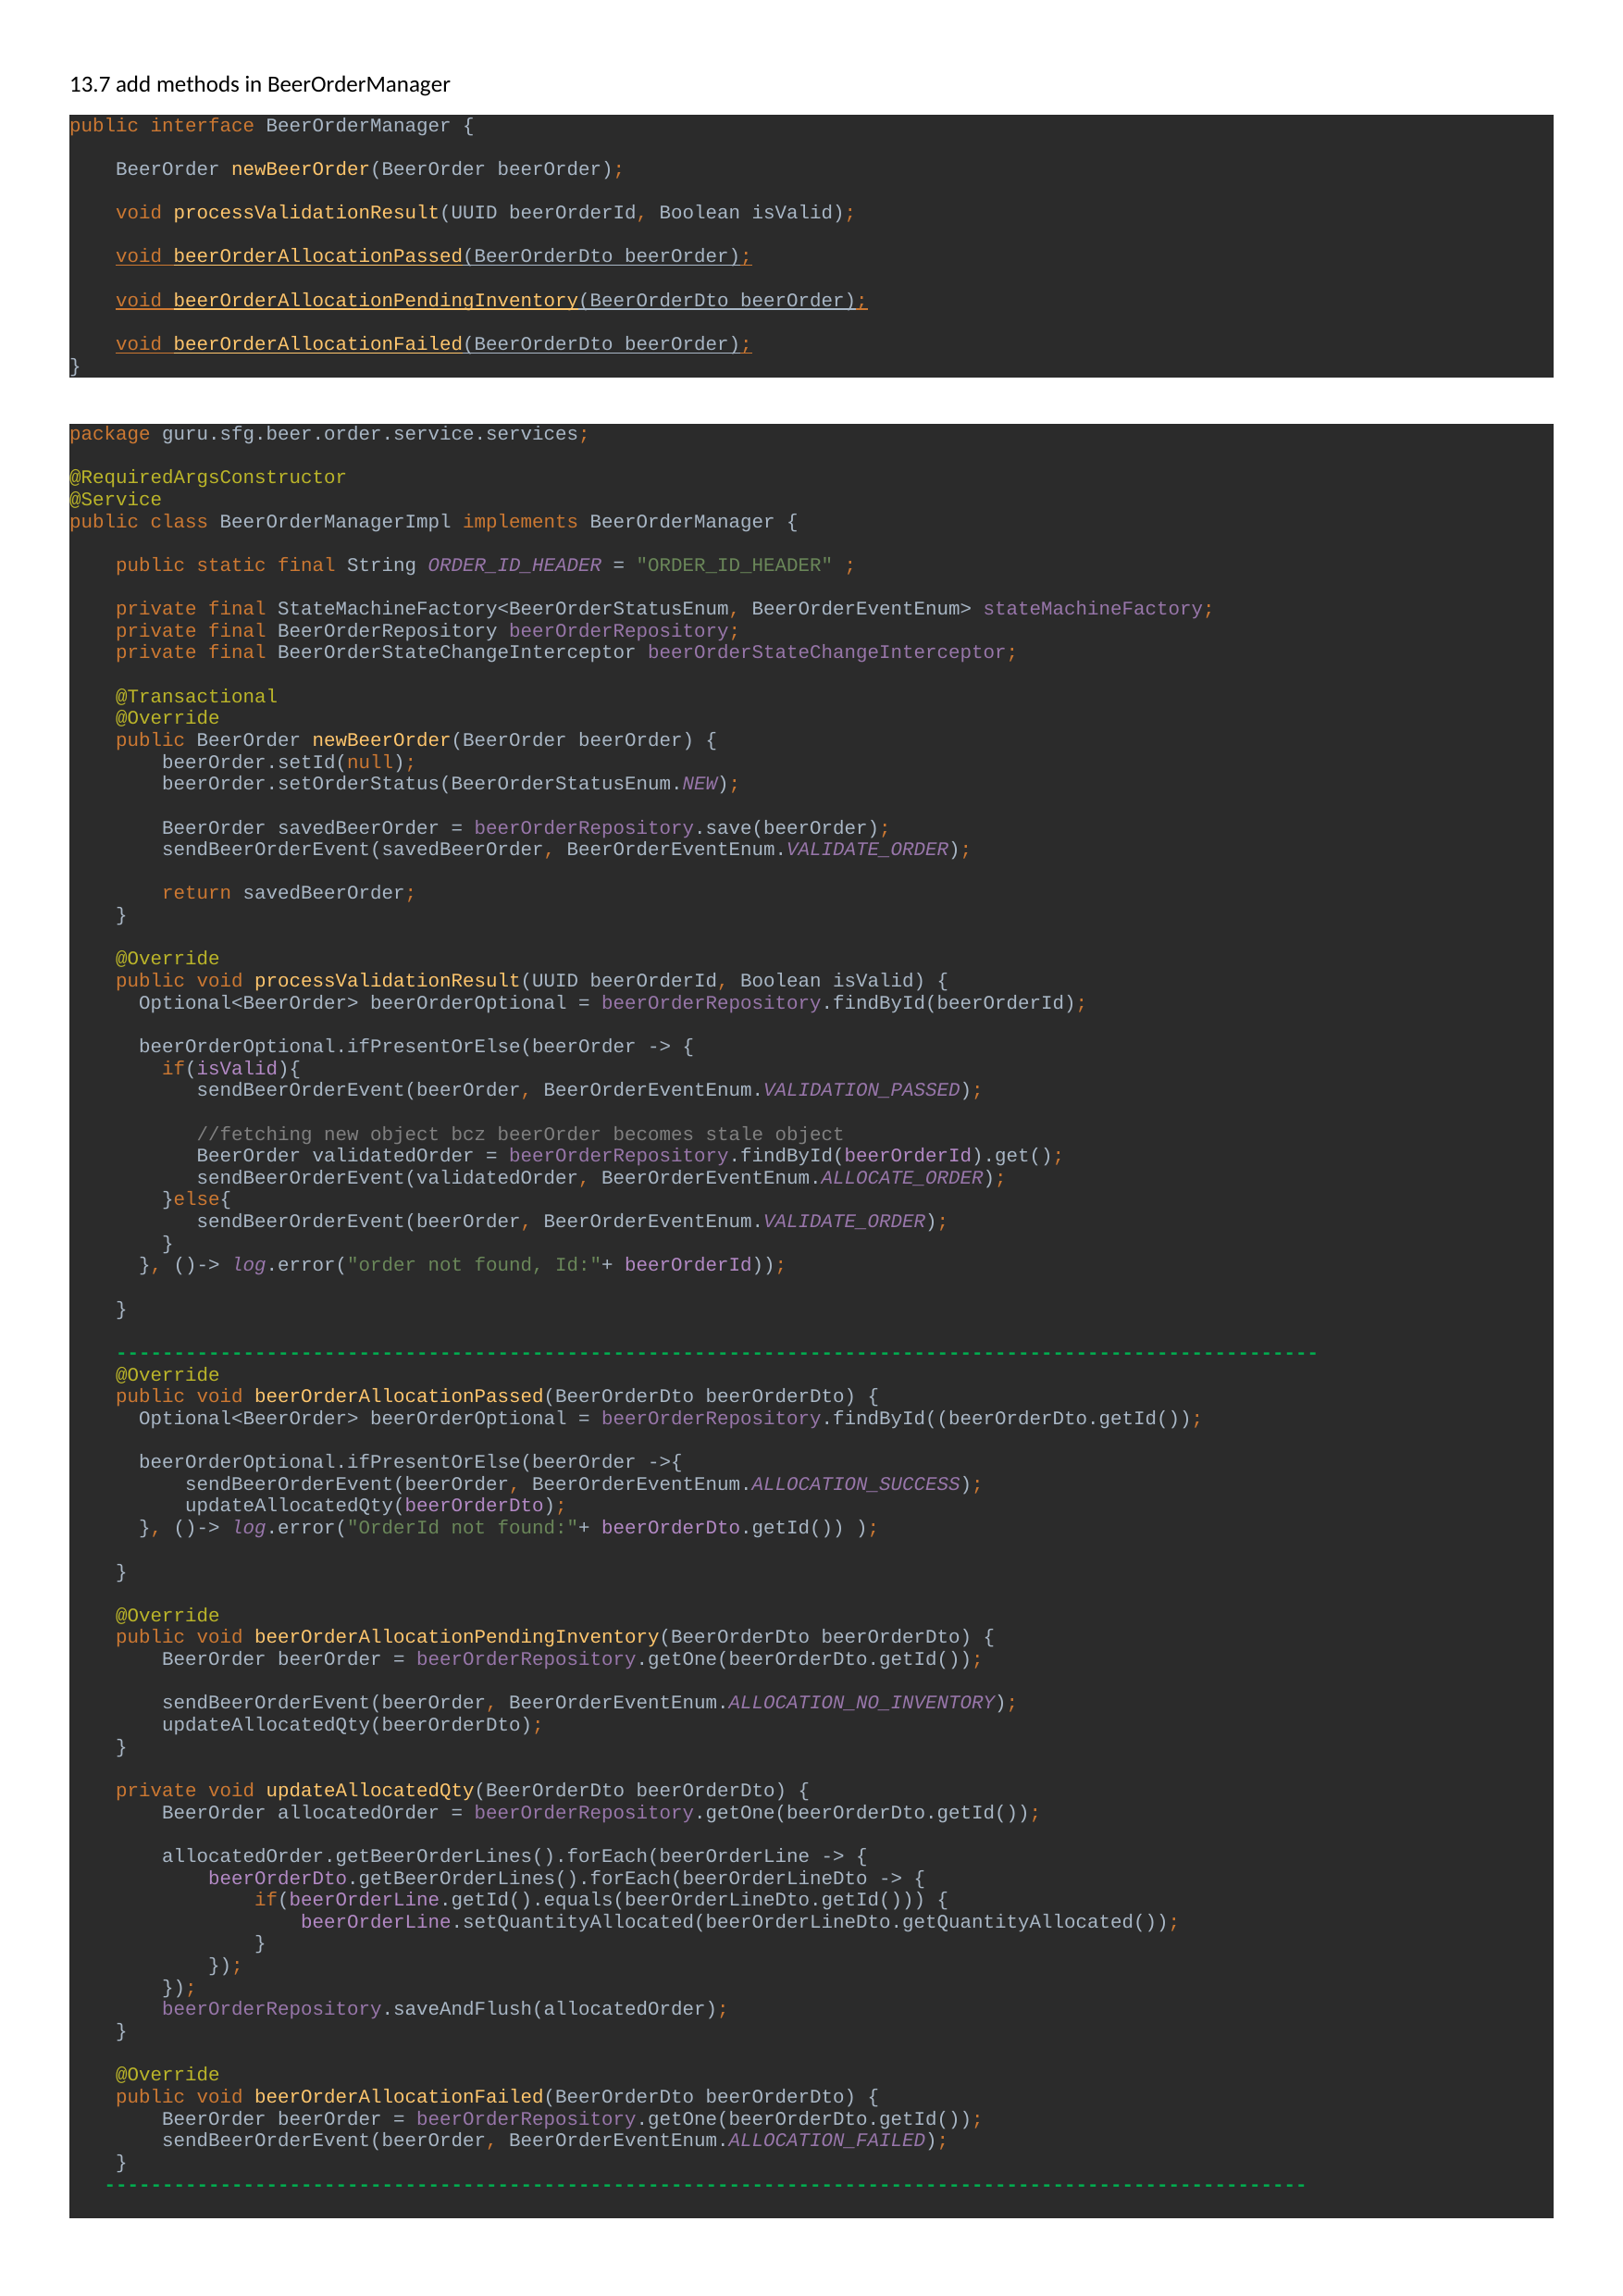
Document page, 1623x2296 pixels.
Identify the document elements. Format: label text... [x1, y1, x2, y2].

text } @Override public void beerOrderAllocationPendingInventory(BeerOrderDto beerOrderDto) { BeerOrder beerOrder = beerOrderRepository.getOne(beerOrderDto.getId()); sendBeerOrderEvent(beerOrder, BeerOrderEventEnum.ALLOCATION_NO_INVENTORY); updateAllocatedQty(beerOrderDto); } private void updateAllocatedQty(BeerOrderDto beerOrderDto) { BeerOrder allocatedOrder = beerOrderRepository.getOne(beerOrderDto.getId()); allocatedOrder.getBeerOrderLines().forEach(beerOrderLine -> { beerOrderDto.getBeerOrderLines().forEach(beerOrderLineDto -> { if(beerOrderLine.getId().equals(beerOrderLineDto.getId())) { beerOrderLine.setQuantityAllocated(beerOrderLineDto.getQuantityAllocated()); } }); }); beerOrderRepository.saveAndFlush(allocatedOrder); } @Override public void beerOrderAllocationFailed(BeerOrderDto beerOrderDto) { BeerOrder beerOrder = beerOrderRepository.getOne(beerOrderDto.getId()); sendBeerOrderEvent(beerOrder, BeerOrderEventEnum.ALLOCATION_FAILED); } [69, 1540, 1554, 2174]
text @RequiredArgsConstructor @Service public class BeerOrderManagerImpl implements BeerOrderManager { public static final String ORDER_ID_HEADER = "ORDER_ID_HEADER" ; private final StateMachineFactory<BeerOrderStatusEnum, BeerOrderEventEnum> stateMachineFactory; private final BeerOrderRepository beerOrderRepository; private final BeerOrderStateChangeInterceptor beerOrderStateChangeInterceptor; @Transactional @Override public BeerOrder newBeerOrder(BeerOrder beerOrder) { beerOrder.setId(null); beerOrder.setOrderStatus(BeerOrderStatusEnum.NEW); BeerOrder savedBeerOrder = beerOrderRepository.save(beerOrder); sendBeerOrderEvent(savedBeerOrder, BeerOrderEventEnum.VALIDATE_ORDER); return savedBeerOrder; } @Override public void processValidationResult(UUID beerOrderId, Boolean isValid) { Optional<BeerOrder> beerOrderOptional = beerOrderRepository.findById(beerOrderId); beerOrderOptional.ifPresentOrElse(beerOrder -> { if(isValid){ sendBeerOrderEvent(beerOrder, BeerOrderEventEnum.VALIDATION_PASSED); //fetching new object bcz beerOrder becomes stale object BeerOrder validatedOrder = beerOrderRepository.findById(beerOrderId).get(); sendBeerOrderEvent(validatedOrder, BeerOrderEventEnum.ALLOCATE_ORDER); }else{ sendBeerOrderEvent(beerOrder, BeerOrderEventEnum.VALIDATE_ORDER); } }, ()-> log.error("order not found, Id:"+ beerOrderId)); [69, 446, 1554, 1277]
text 13.7 add methods in BeerOrderManager [69, 69, 1554, 98]
text public interface BeerOrderManager { BeerOrder newBeerOrder(BeerOrder beerOrder); void processValidationResult(UUID beerOrderId, Boolean isValid); void beerOrderAllocationPassed(BeerOrderDto beerOrder); void beerOrderAllocationPendingInventory(BeerOrderDto beerOrder); void beerOrderAllocationFailed(BeerOrderDto beerOrder); } [69, 115, 1554, 378]
text package guru.sfg.beer.order.service.services; [69, 424, 1554, 446]
text @Override public void beerOrderAllocationPassed(BeerOrderDto beerOrderDto) { Optional<BeerOrder> beerOrderOptional = beerOrderRepository.findById((beerOrderDto.getId()); beerOrderOptional.ifPresentOrElse(beerOrder ->{ sendBeerOrderEvent(beerOrder, BeerOrderEventEnum.ALLOCATION_SUCCESS); updateAllocatedQty(beerOrderDto); }, ()-> log.error("OrderId not found:"+ beerOrderDto.getId()) ); [69, 1365, 1554, 1540]
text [69, 2174, 1554, 2218]
text } -------------------------------------------------------------------------------------------------------- [69, 1277, 1554, 1365]
